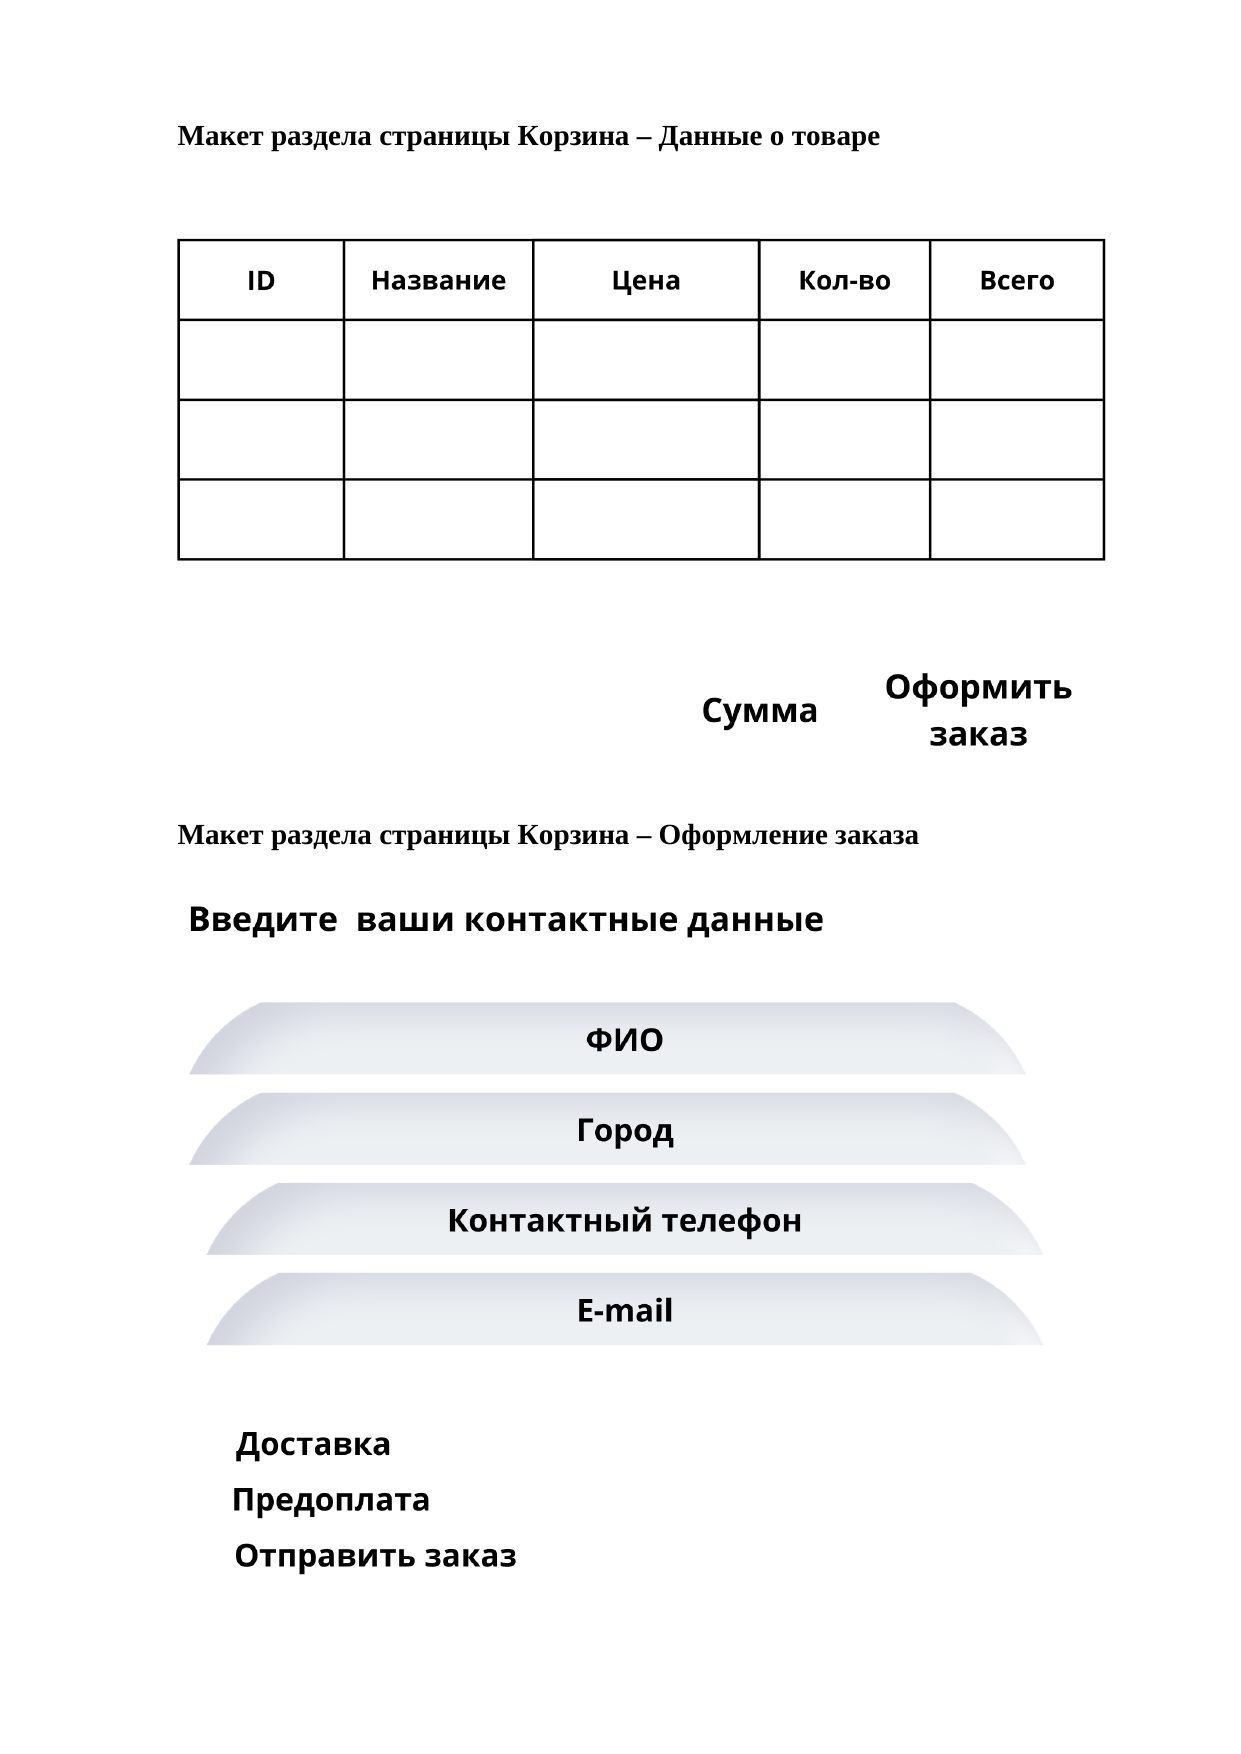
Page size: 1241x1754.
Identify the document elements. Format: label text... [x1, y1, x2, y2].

picture [177, 177, 1130, 793]
text Макет раздела страницы Корзина – Данные о товаре [177, 118, 1152, 152]
text Макет раздела страницы Корзина – Оформление заказа [177, 817, 1152, 851]
picture [177, 876, 1072, 1599]
